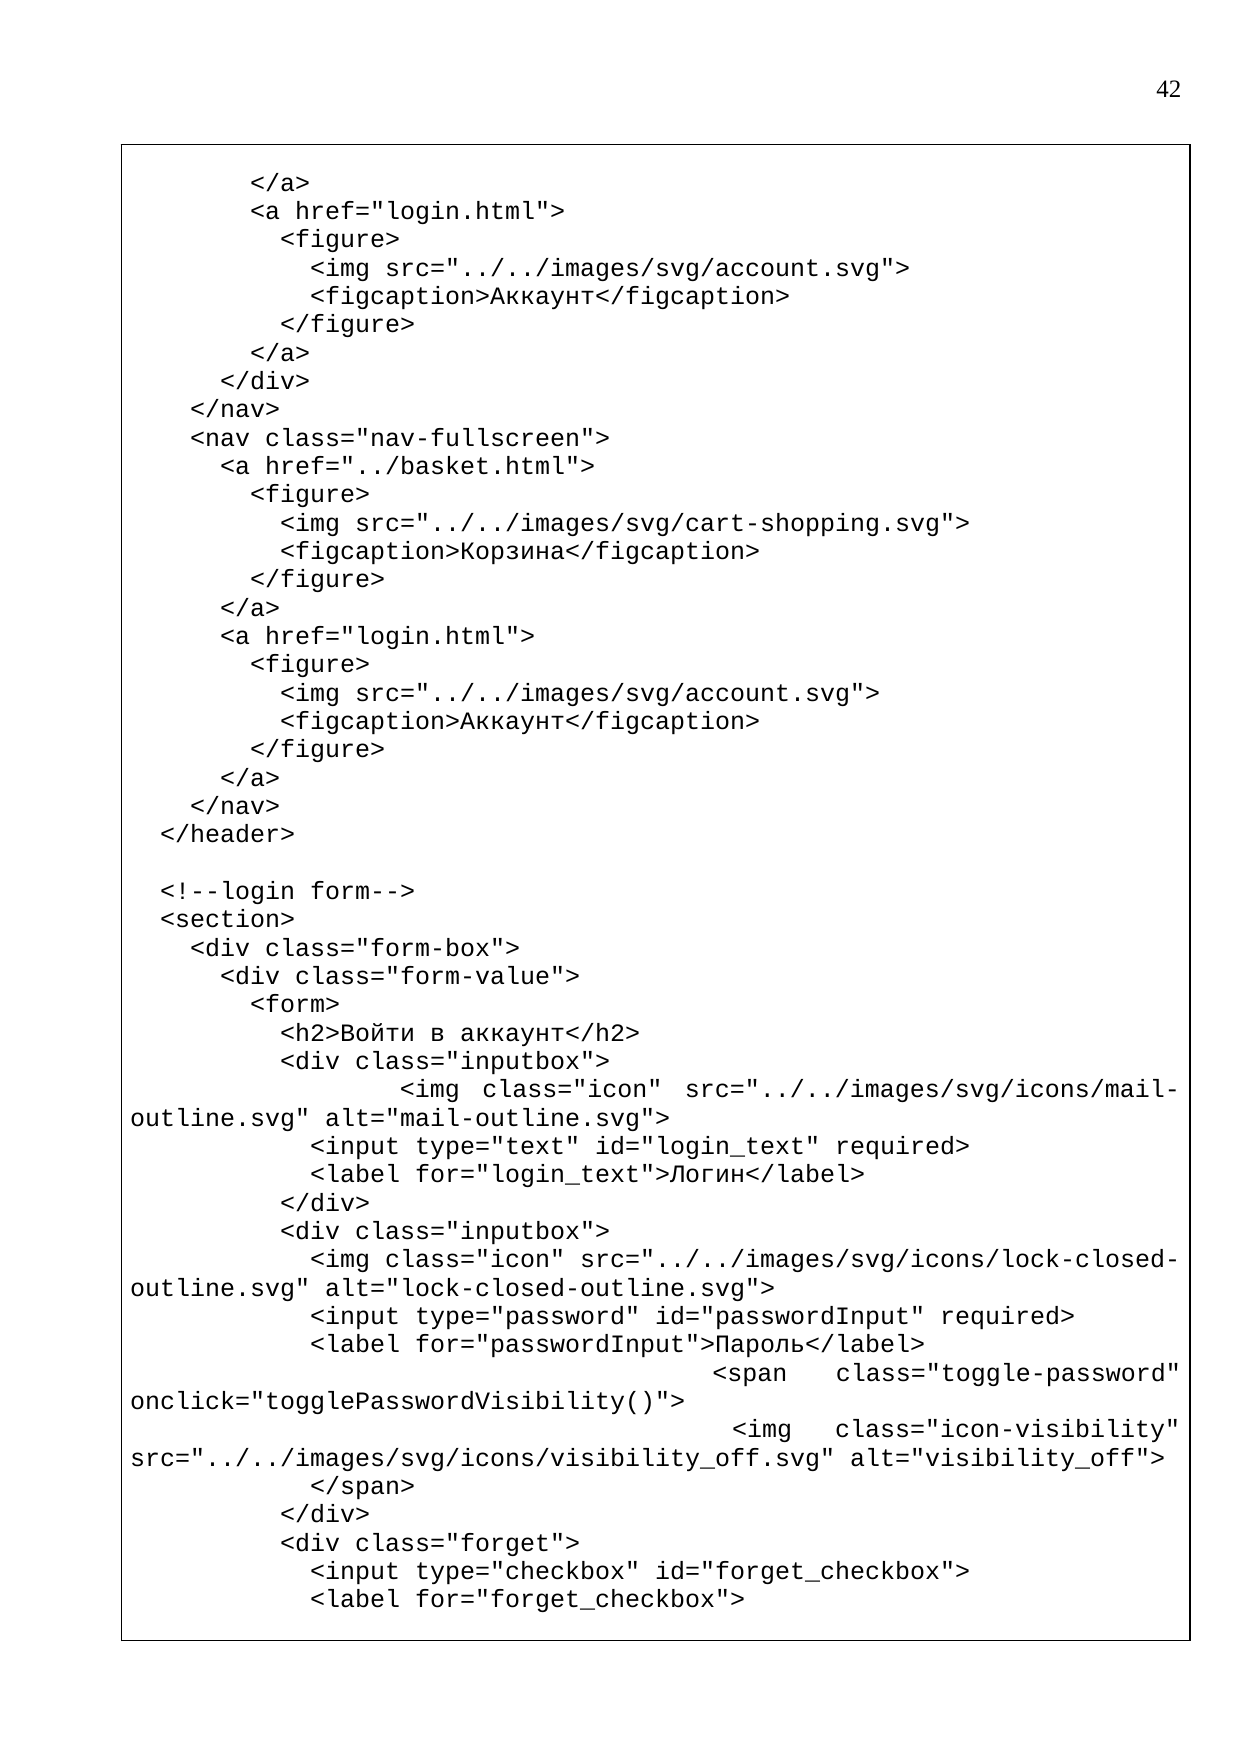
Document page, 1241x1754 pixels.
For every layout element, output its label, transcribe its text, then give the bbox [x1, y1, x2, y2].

text </a> [130, 765, 1181, 793]
text <section> [130, 907, 1181, 935]
text <input type="password" id="passwordInput" required> [130, 1303, 1181, 1332]
text </figure> [130, 312, 1181, 340]
text </div> [130, 1190, 1181, 1218]
text <label for="login_text">Логин</label> [130, 1162, 1181, 1190]
text <figcaption>Корзина</figcaption> [130, 538, 1181, 567]
text <a href="../basket.html"> [130, 453, 1181, 482]
text <figure> [130, 482, 1181, 510]
text </nav> [130, 793, 1181, 822]
text <img class="icon" src="../../images/svg/icons/mail-outline.svg" alt="mail-outline.svg"> [130, 1077, 1181, 1133]
text <div class="forget"> [130, 1530, 1181, 1558]
text </a> [122, 145, 1189, 198]
text </div> [130, 1502, 1181, 1530]
text <img src="../../images/svg/account.svg"> [130, 255, 1181, 283]
text <!--login form--> [130, 878, 1181, 907]
text </span> [130, 1473, 1181, 1502]
text <nav class="nav-fullscreen"> [130, 425, 1181, 453]
text <label for="passwordInput">Пароль</label> [130, 1332, 1181, 1360]
text <img src="../../images/svg/account.svg"> [130, 680, 1181, 708]
text <a href="login.html"> [130, 198, 1181, 227]
text </a> [130, 595, 1181, 623]
text <div class="inputbox"> [130, 1048, 1181, 1077]
text </div> [130, 368, 1181, 397]
text <a href="login.html"> [130, 623, 1181, 652]
text <img src="../../images/svg/cart-shopping.svg"> [130, 510, 1181, 538]
text <input type="text" id="login_text" required> [130, 1133, 1181, 1162]
text <label for="forget_checkbox"> [122, 1561, 1189, 1640]
text <figcaption>Аккаунт</figcaption> [130, 708, 1181, 737]
text <div class="form-value"> [130, 963, 1181, 992]
text <form> [130, 992, 1181, 1020]
text </figure> [130, 567, 1181, 595]
text <figcaption>Аккаунт</figcaption> [130, 283, 1181, 312]
text <figure> [130, 227, 1181, 255]
text </a> [130, 340, 1181, 368]
text <div class="inputbox"> [130, 1218, 1181, 1247]
text <div class="form-box"> [130, 935, 1181, 963]
text </figure> [130, 737, 1181, 765]
text <img class="icon-visibility" src="../../images/svg/icons/visibility_off.svg" alt="visibility_off"> [130, 1417, 1181, 1473]
text </header> [130, 822, 1181, 850]
text <h2>Войти в аккаунт</h2> [130, 1020, 1181, 1048]
text <span class="toggle-password" onclick="togglePasswordVisibility()"> [130, 1360, 1181, 1417]
text <figure> [130, 652, 1181, 680]
text </nav> [130, 397, 1181, 425]
text <img class="icon" src="../../images/svg/icons/lock-closed-outline.svg" alt="lock-closed-outline.svg"> [130, 1247, 1181, 1303]
